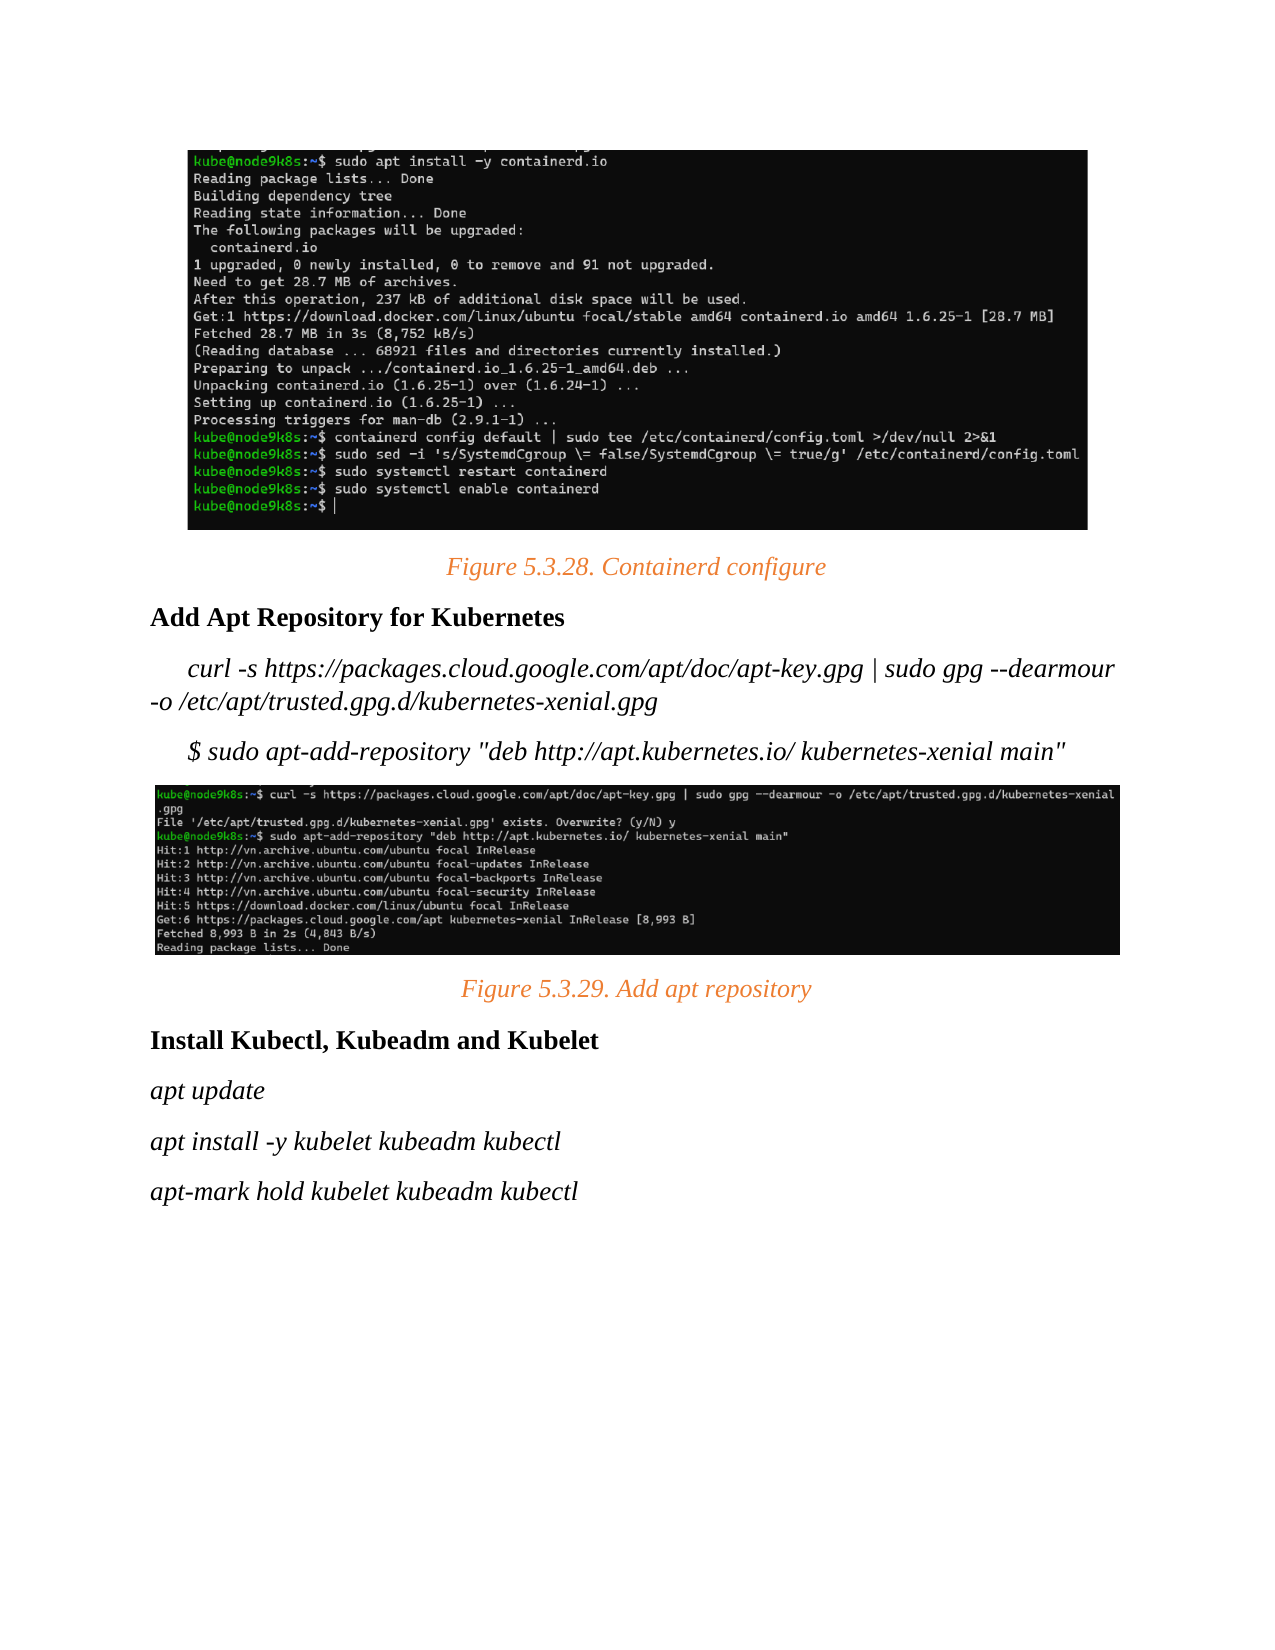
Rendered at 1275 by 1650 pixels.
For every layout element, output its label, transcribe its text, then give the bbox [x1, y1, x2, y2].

text $ sudo apt-add-repository "deb http://apt.kubernetes.io/ kubernetes-xenial main" [150, 736, 1125, 767]
text Install Kubectl, Kubeadm and Kubelet [150, 1024, 1125, 1055]
text apt install -y kubelet kubeadm kubectl [150, 1124, 1125, 1156]
text apt update [150, 1074, 1125, 1106]
picture [187, 150, 1088, 530]
text apt-mark hold kubelet kubeadm kubectl [150, 1175, 1125, 1206]
text curl -s https://packages.cloud.google.com/apt/doc/apt-key.gpg | sudo gpg --dearmour -o /etc/apt/trusted.gpg.d/kubernetes-xenial.gpg [150, 652, 1125, 716]
picture [155, 785, 1120, 955]
text Add Apt Repository for Kubernetes [150, 602, 1125, 633]
